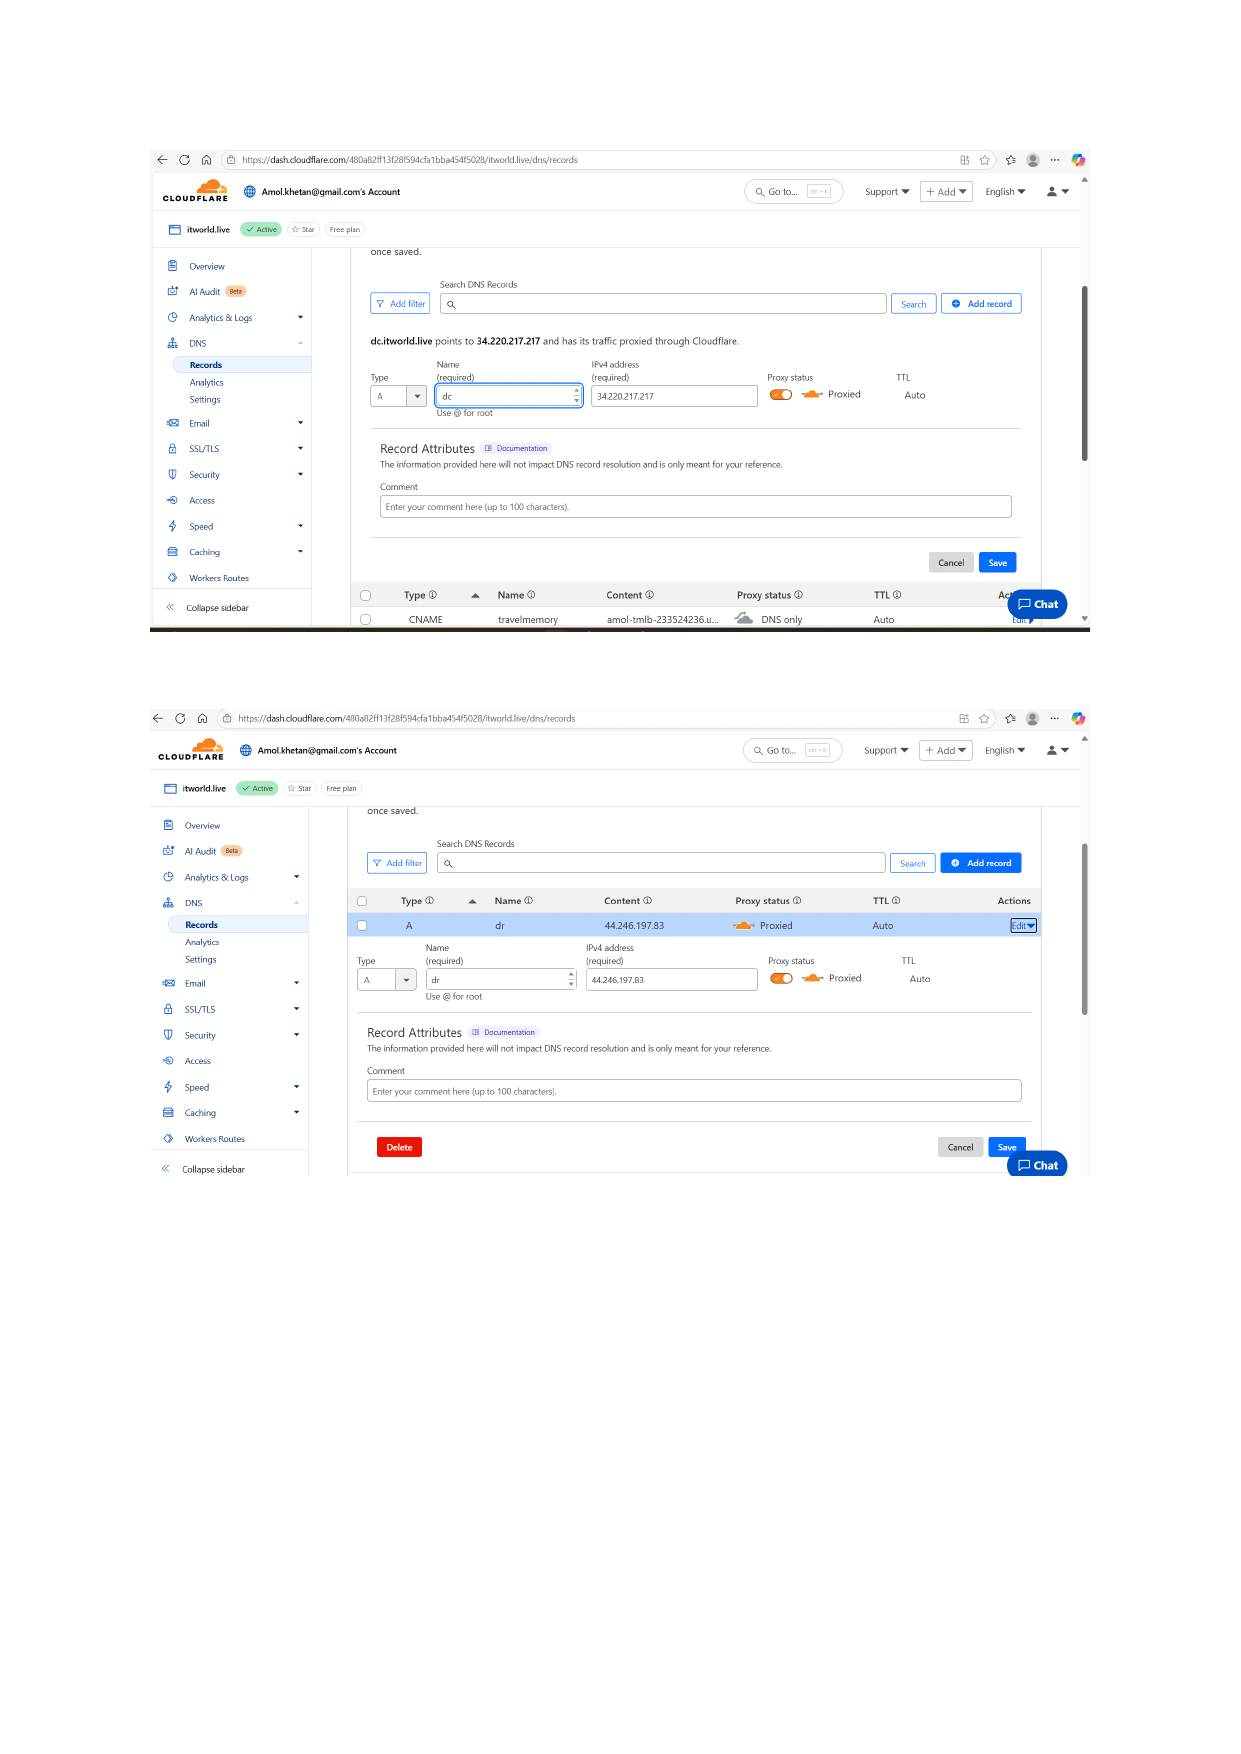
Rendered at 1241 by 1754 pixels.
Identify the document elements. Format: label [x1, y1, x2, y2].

picture [150, 709, 1091, 1176]
picture [150, 150, 1091, 632]
